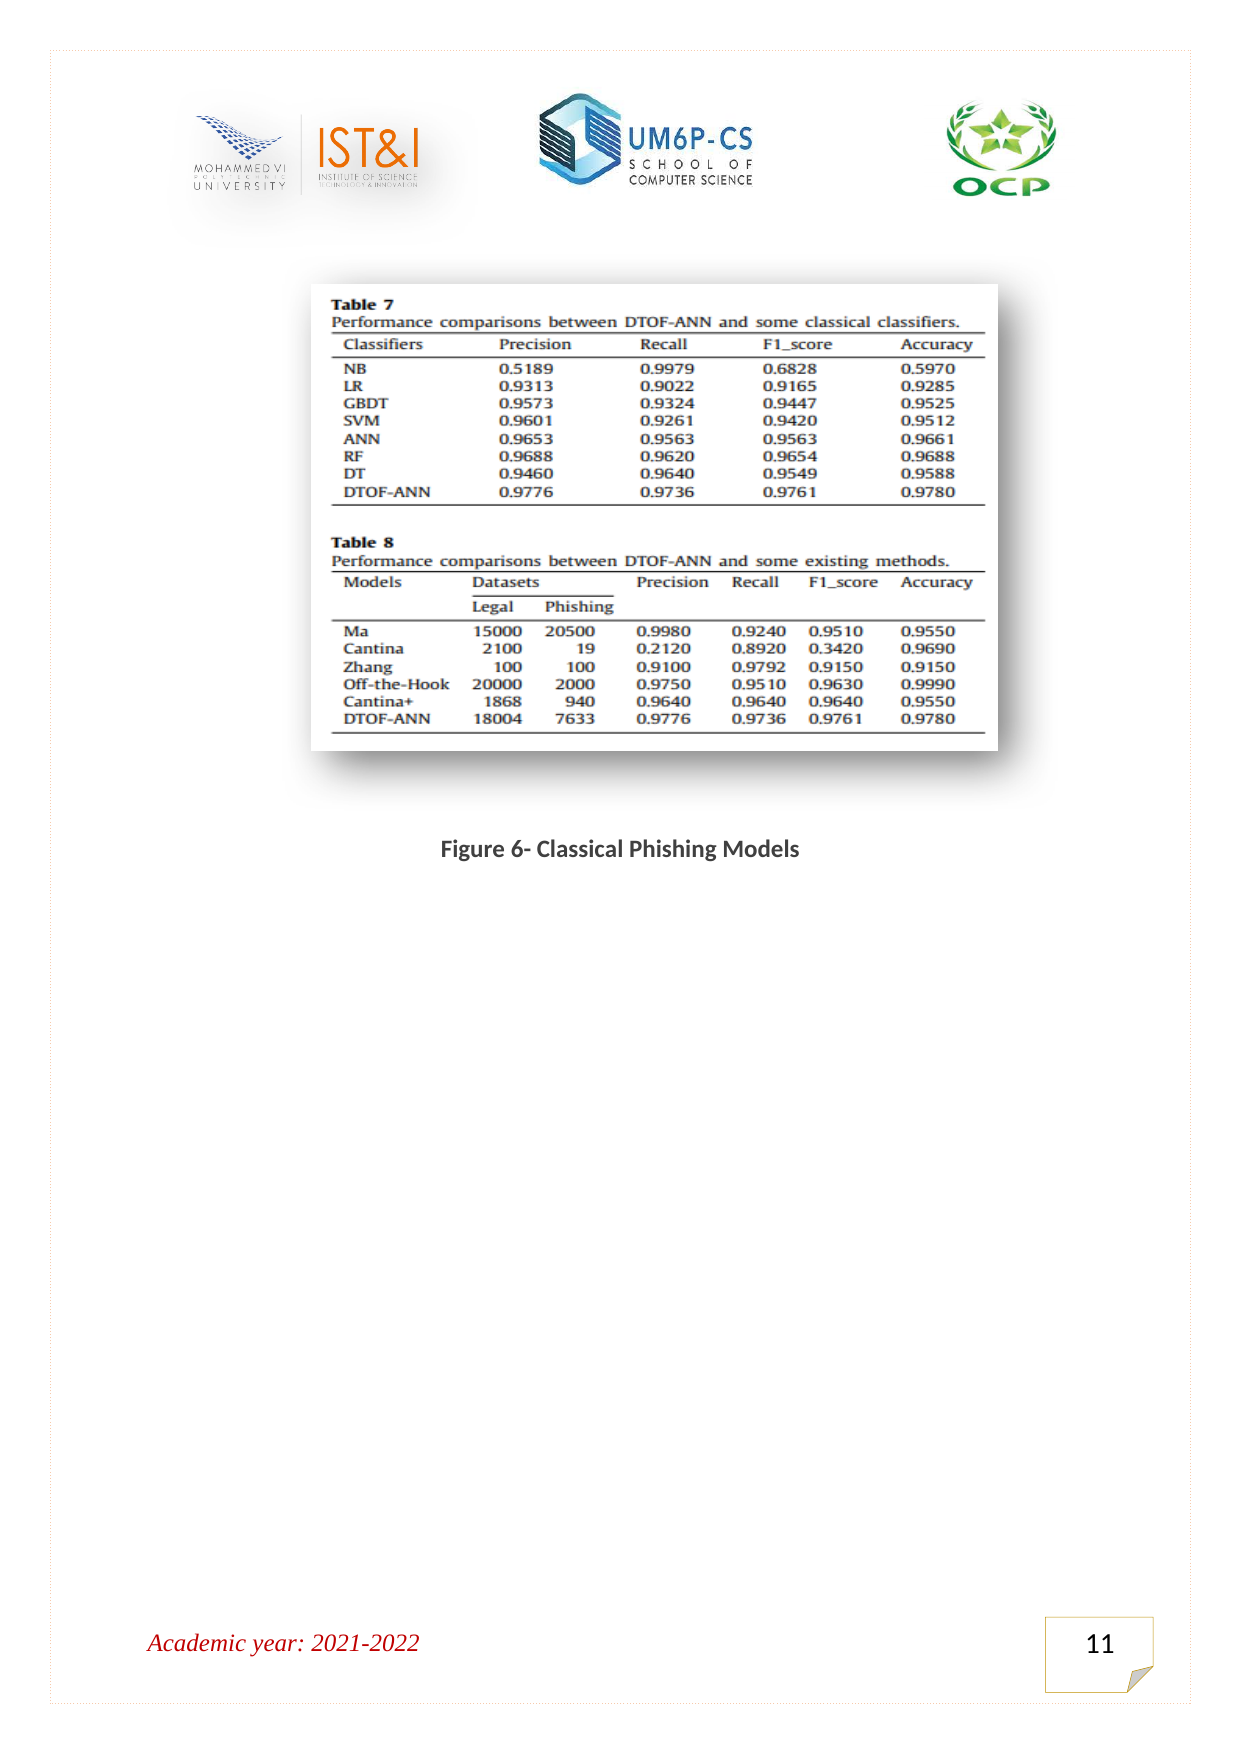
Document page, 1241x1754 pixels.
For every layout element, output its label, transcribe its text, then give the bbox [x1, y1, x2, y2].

picture [924, 92, 1075, 200]
picture [523, 73, 760, 198]
picture [311, 284, 998, 751]
picture [163, 80, 446, 229]
text Figure 6- Classical Phishing Models [147, 833, 1093, 863]
